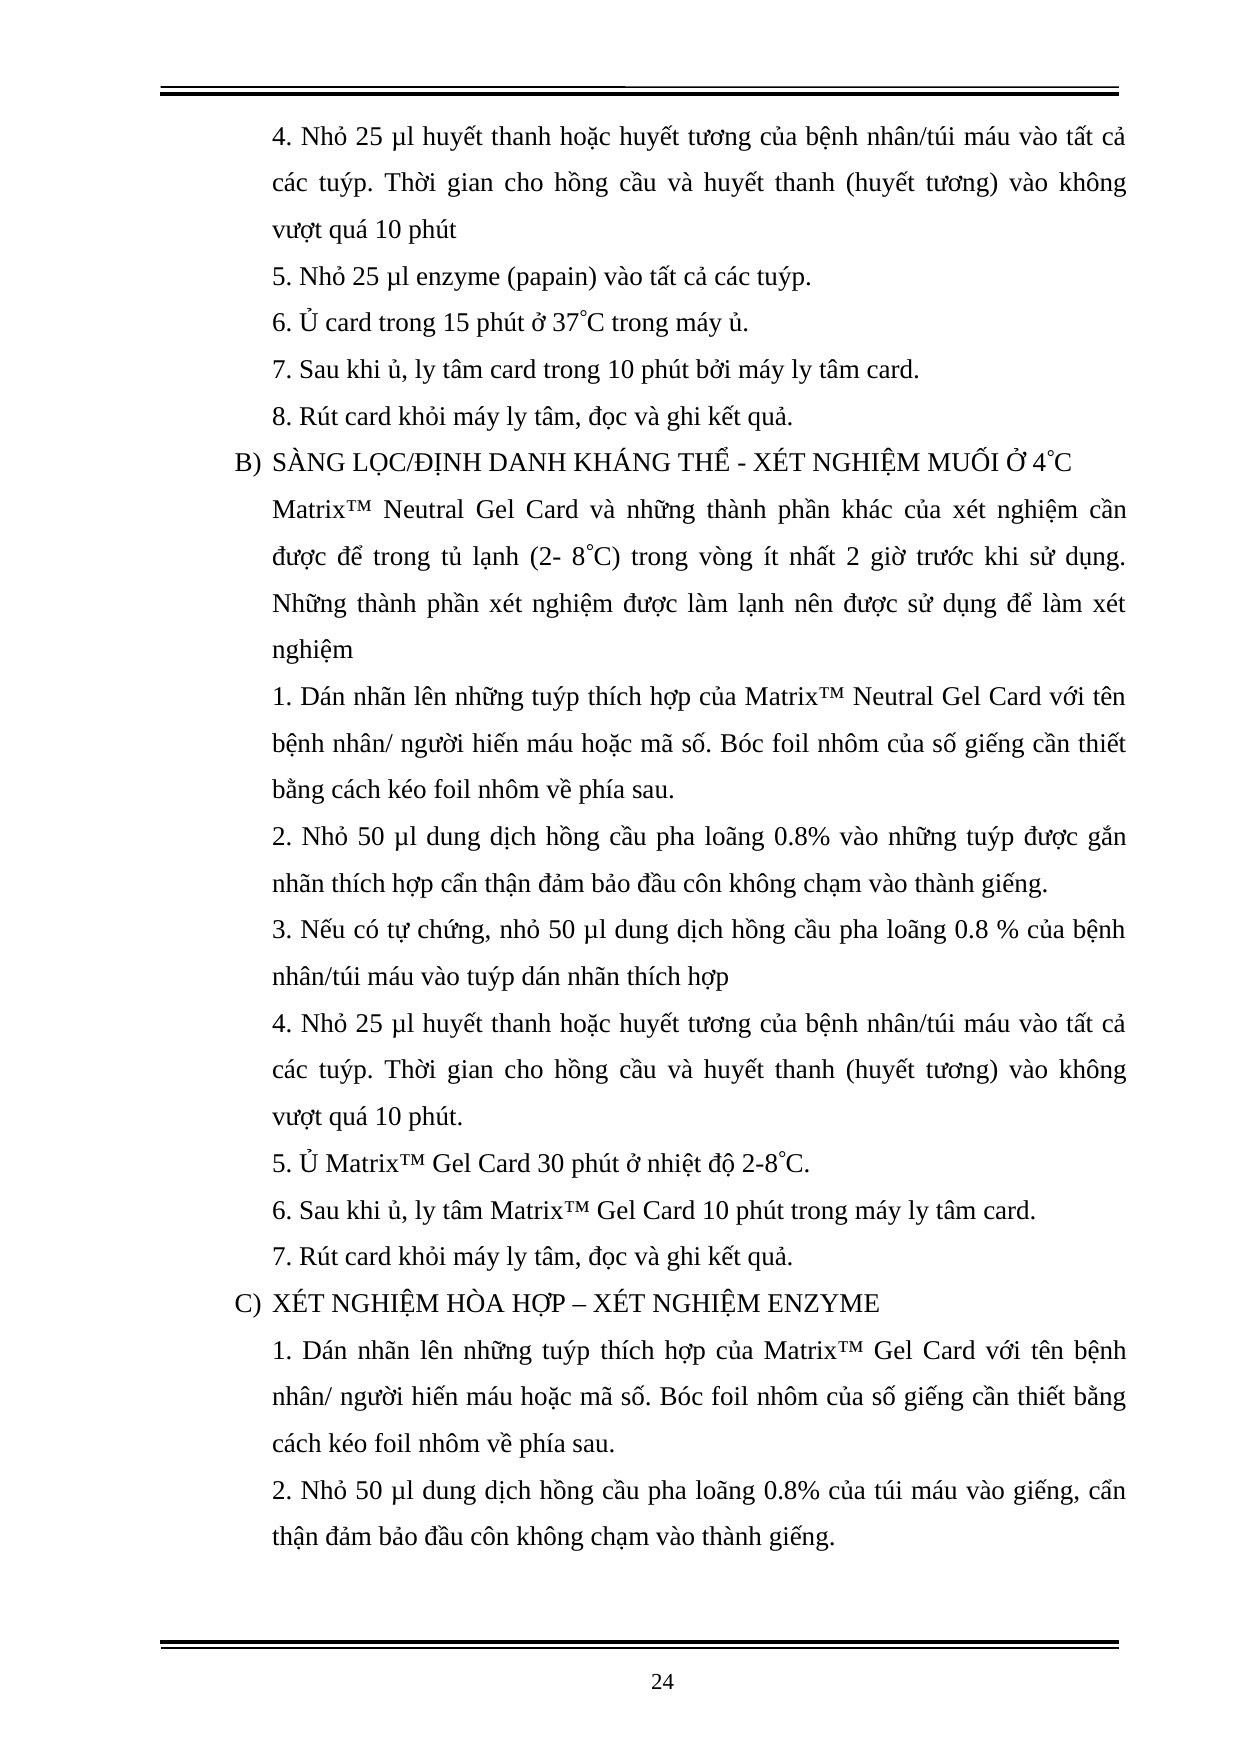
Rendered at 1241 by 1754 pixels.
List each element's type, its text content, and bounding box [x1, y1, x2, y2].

list 2. Nhỏ 50 µl dung dịch hồng cầu pha loãng 0.8% vào những tuýp được gắn nhãn thích hợp cẩn thận đảm bảo đầu côn không chạm vào thành giếng. [272, 820, 1128, 898]
list 1. Dán nhãn lên những tuýp thích hợp của Matrix™ Gel Card với tên bệnh nhân/ người hiến máu hoặc mã số. Bóc foil nhôm của số giếng cần thiết bằng cách kéo foil nhôm về phía sau. [272, 1334, 1128, 1458]
list 3. Nếu có tự chứng, nhỏ 50 µl dung dịch hồng cầu pha loãng 0.8 % của bệnh nhân/túi máu vào tuýp dán nhãn thích hợp [272, 913, 1128, 991]
list 6. Ủ card trong 15 phút ở 37C trong máy ủ. [272, 306, 1128, 338]
list 5. Ủ Matrix™ Gel Card 30 phút ở nhiệt độ 2-8C. [272, 1147, 1128, 1178]
list 7. Rút card khỏi máy ly tâm, đọc và ghi kết quả. [272, 1240, 1128, 1272]
list 4. Nhỏ 25 µl huyết thanh hoặc huyết tương của bệnh nhân/túi máu vào tất cả các tuýp. Thời gian cho hồng cầu và huyết thanh (huyết tương) vào không vượt quá 10 phút [272, 120, 1128, 244]
list 1. Dán nhãn lên những tuýp thích hợp của Matrix™ Neutral Gel Card với tên bệnh nhân/ người hiến máu hoặc mã số. Bóc foil nhôm của số giếng cần thiết bằng cách kéo foil nhôm về phía sau. [272, 680, 1128, 805]
list 4. Nhỏ 25 µl huyết thanh hoặc huyết tương của bệnh nhân/túi máu vào tất cả các tuýp. Thời gian cho hồng cầu và huyết thanh (huyết tương) vào không vượt quá 10 phút. [272, 1007, 1128, 1131]
list 6. Sau khi ủ, ly tâm Matrix™ Gel Card 10 phút trong máy ly tâm card. [272, 1194, 1128, 1225]
list 7. Sau khi ủ, ly tâm card trong 10 phút bởi máy ly tâm card. [272, 353, 1128, 384]
list 5. Nhỏ 25 µl enzyme (papain) vào tất cả các tuýp. [272, 260, 1128, 291]
list 2. Nhỏ 50 µl dung dịch hồng cầu pha loãng 0.8% của túi máu vào giếng, cẩn thận đảm bảo đầu côn không chạm vào thành giếng. [272, 1474, 1128, 1552]
list SÀNG LỌC/ĐỊNH DANH KHÁNG THỂ - XÉT NGHIỆM MUỐI Ở 4C [234, 447, 1128, 478]
list Matrix™ Neutral Gel Card và những thành phần khác của xét nghiệm cần được để trong tủ lạnh (2- 8C) trong vòng ít nhất 2 giờ trước khi sử dụng. Những thành phần xét nghiệm được làm lạnh nên được sử dụng để làm xét nghiệm [272, 493, 1128, 665]
list 8. Rút card khỏi máy ly tâm, đọc và ghi kết quả. [272, 400, 1128, 431]
list XÉT NGHIỆM HÒA HỢP – XÉT NGHIỆM ENZYME [234, 1287, 1128, 1318]
